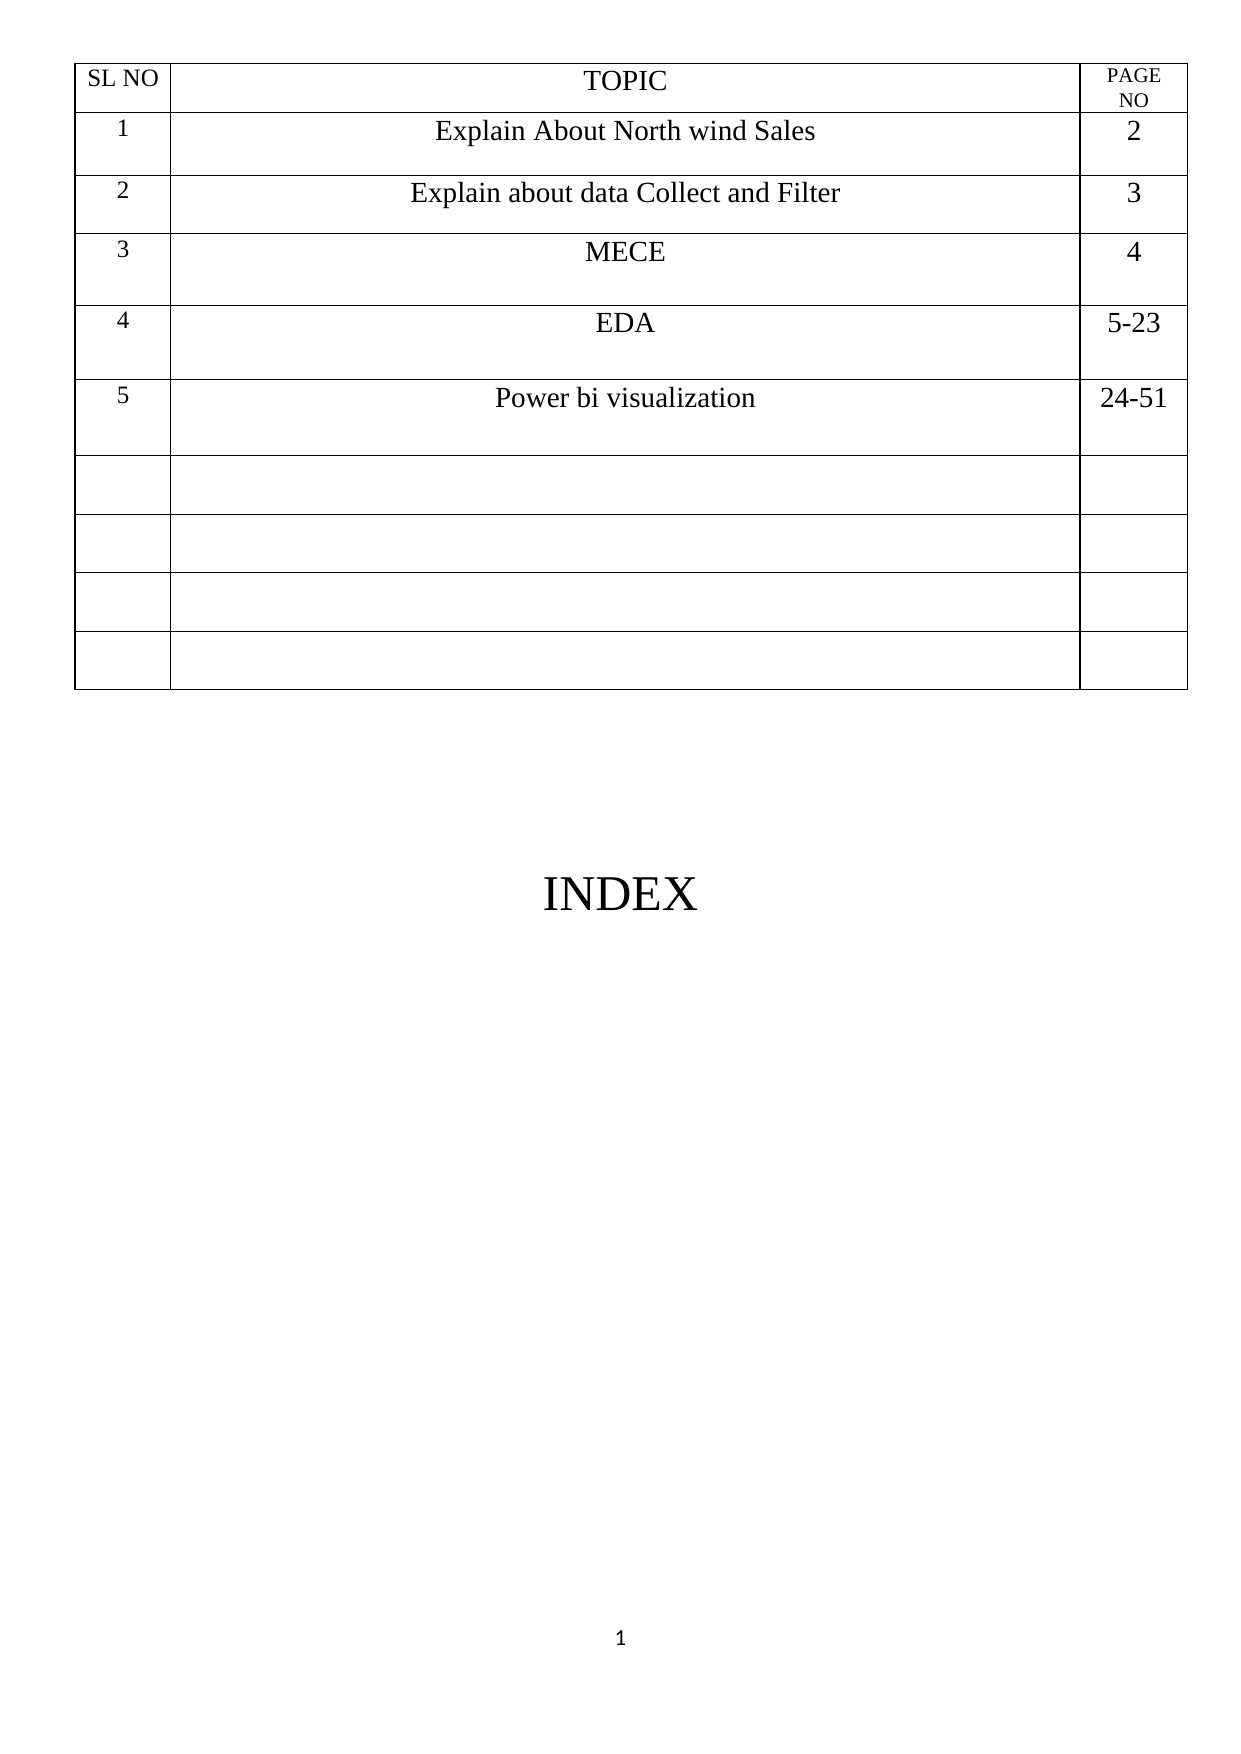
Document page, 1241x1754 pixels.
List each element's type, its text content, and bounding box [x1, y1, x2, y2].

table_cell 3 [1081, 176, 1187, 233]
table_cell [1081, 632, 1187, 689]
table_cell 24-51 [1081, 380, 1187, 455]
table_header PAGE NO [1081, 64, 1187, 112]
table_cell [76, 632, 170, 689]
table_cell [1081, 515, 1187, 572]
table_cell 1 [76, 113, 170, 174]
table_cell [76, 456, 170, 513]
table_cell 2 [1081, 113, 1187, 174]
table_cell 4 [76, 306, 170, 379]
table_header TOPIC [171, 64, 1079, 112]
table_cell Explain About North wind Sales [171, 113, 1079, 174]
table_cell 3 [76, 234, 170, 304]
table_cell [171, 632, 1079, 689]
table_cell [1081, 573, 1187, 631]
table_cell 4 [1081, 234, 1187, 304]
table_cell [1081, 456, 1187, 513]
table_cell 5 [76, 380, 170, 455]
table_cell [76, 573, 170, 631]
table_cell [171, 573, 1079, 631]
table_cell [171, 515, 1079, 572]
table_cell Power bi visualization [171, 380, 1079, 455]
text INDEX [75, 864, 1165, 921]
table_cell 2 [76, 176, 170, 233]
table_cell [171, 456, 1079, 513]
table_cell [76, 515, 170, 572]
table_cell Explain about data Collect and Filter [171, 176, 1079, 233]
table_header SL NO [76, 64, 170, 112]
table_cell 5-23 [1081, 306, 1187, 379]
table_cell MECE [171, 234, 1079, 304]
table_cell EDA [171, 306, 1079, 379]
